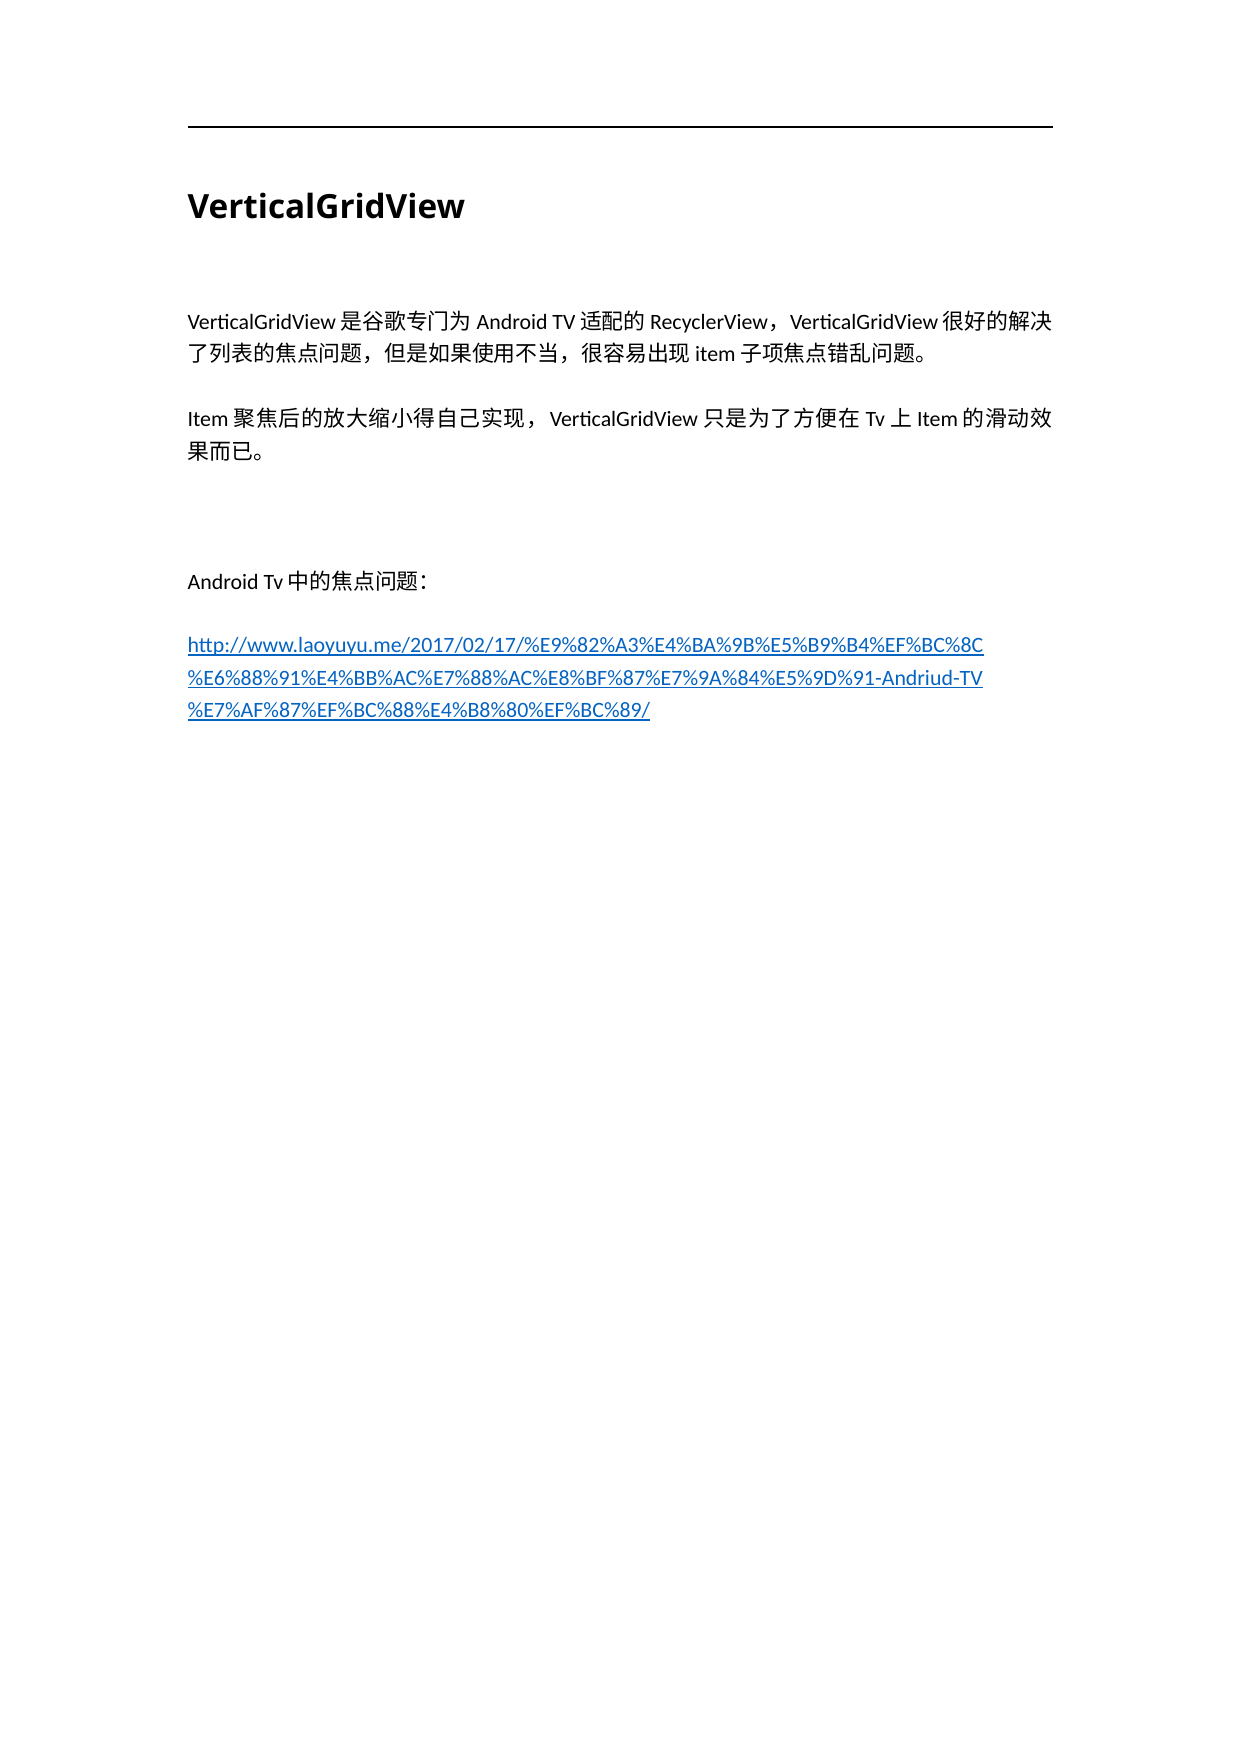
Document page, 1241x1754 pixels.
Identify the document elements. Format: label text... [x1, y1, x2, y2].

text Android Tv中的焦点问题： [187, 563, 1053, 596]
text Item聚焦后的放大缩小得自己实现，VerticalGridView只是为了方便在Tv上Item的滑动效果而已。 [187, 401, 1053, 466]
text VerticalGridView是谷歌专门为Android TV适配的RecyclerView，VerticalGridView很好的解决了列表的焦点问题，但是如果使用不当，很容易出现item子项焦点错乱问题。 [187, 303, 1053, 368]
subtitle VerticalGridView [187, 173, 1053, 238]
text http://www.laoyuyu.me/2017/02/17/%E9%82%A3%E4%BA%9B%E5%B9%B4%EF%BC%8C%E6%88%91%E4%BB%AC%E7%88%AC%E8%BF%87%E7%9A%84%E5%9D%91-Andriud-TV%E7%AF%87%EF%BC%88%E4%B8%80%EF%BC%89/ [187, 628, 1053, 726]
